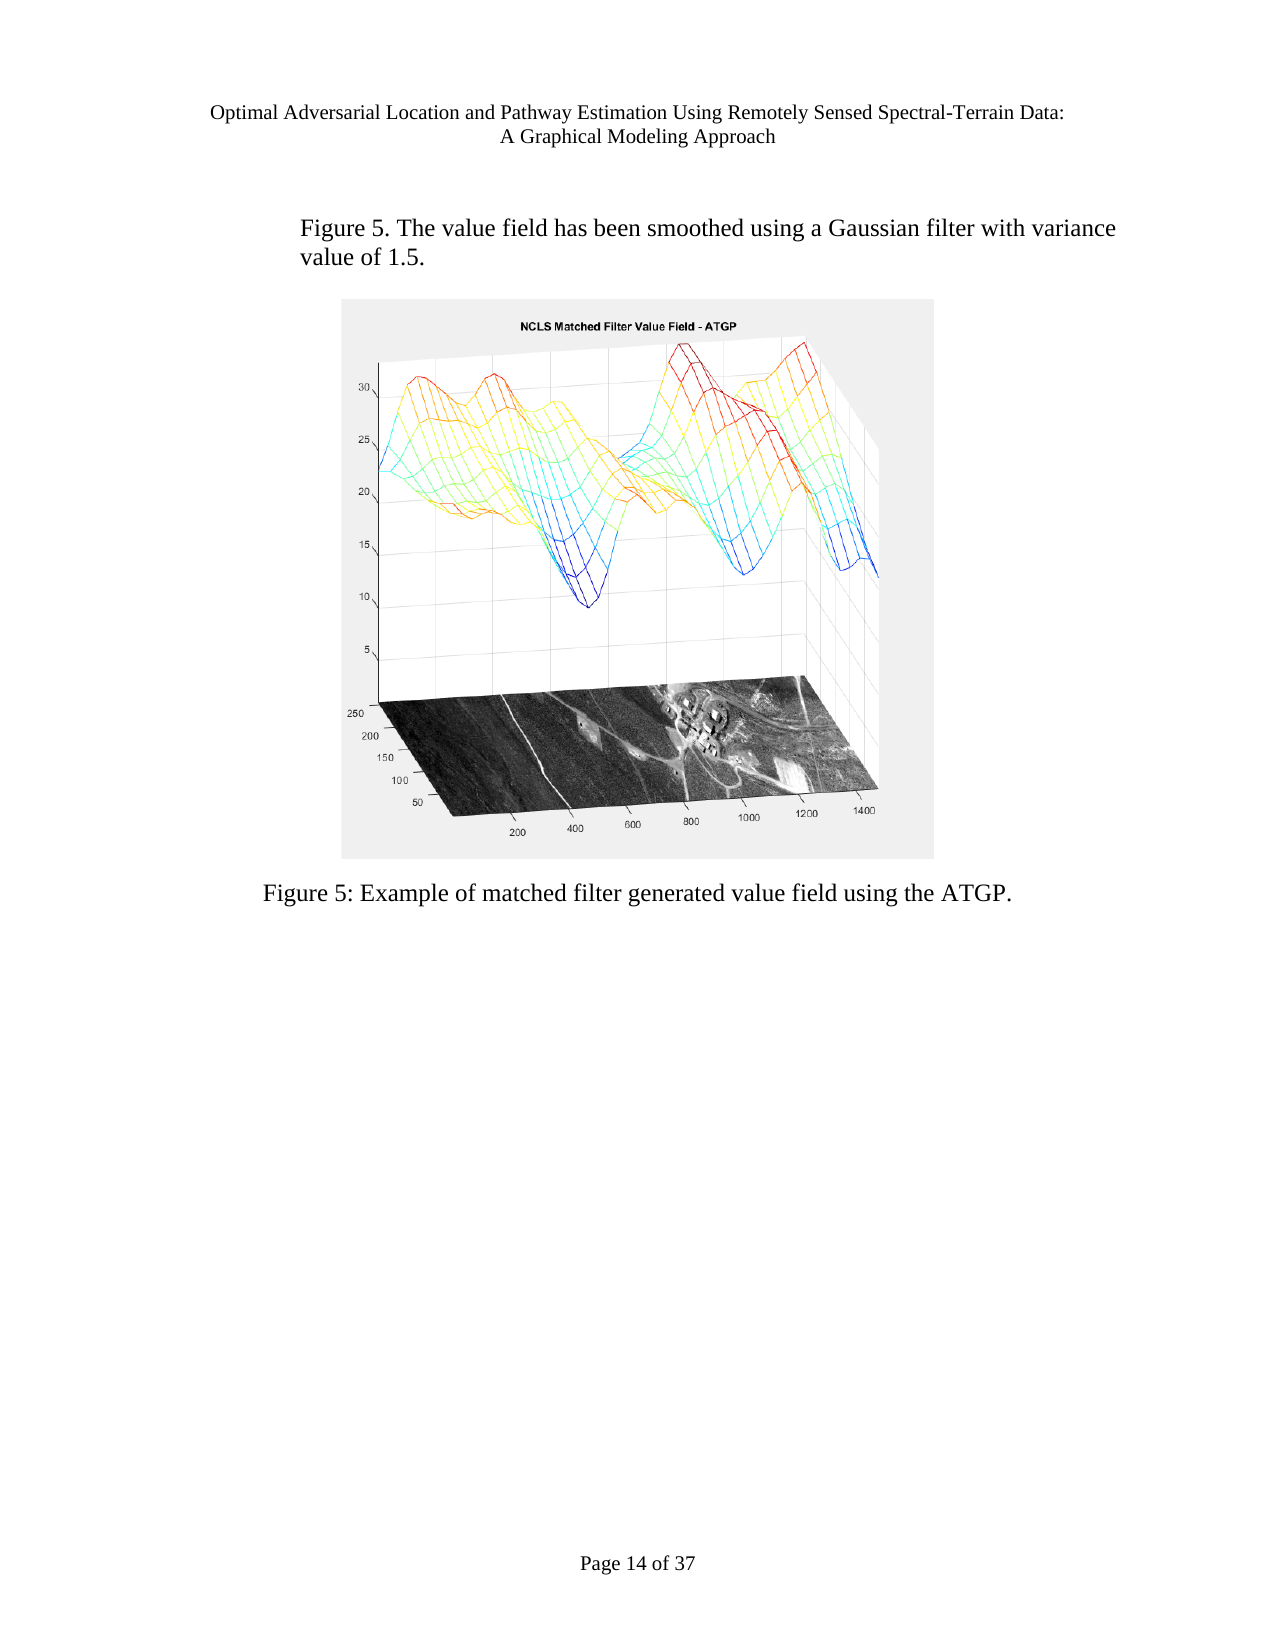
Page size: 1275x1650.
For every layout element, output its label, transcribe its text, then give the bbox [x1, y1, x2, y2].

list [300, 213, 1125, 271]
list Figure 5: Example of matched filter generated value field using the ATGP. [150, 878, 1125, 907]
picture [341, 299, 934, 859]
